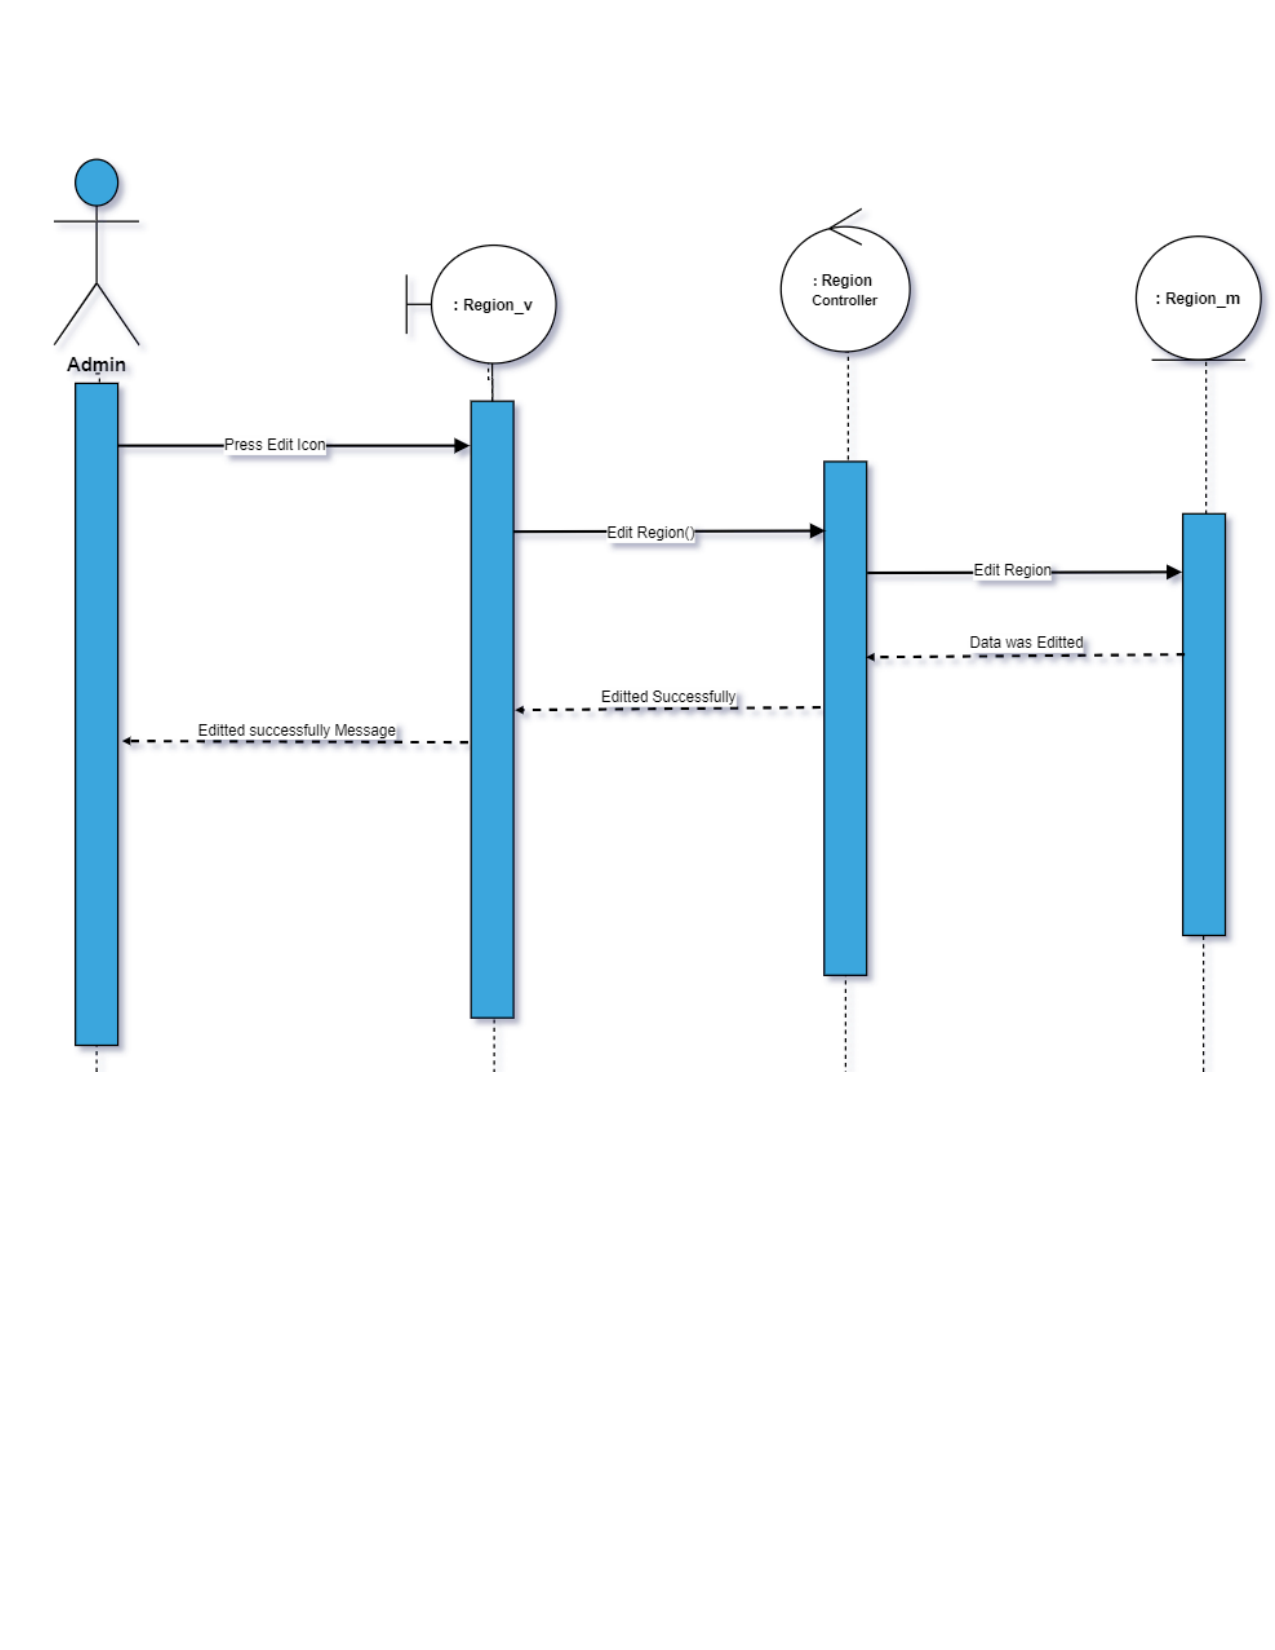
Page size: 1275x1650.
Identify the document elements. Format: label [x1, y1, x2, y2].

picture [45, 150, 1275, 1072]
